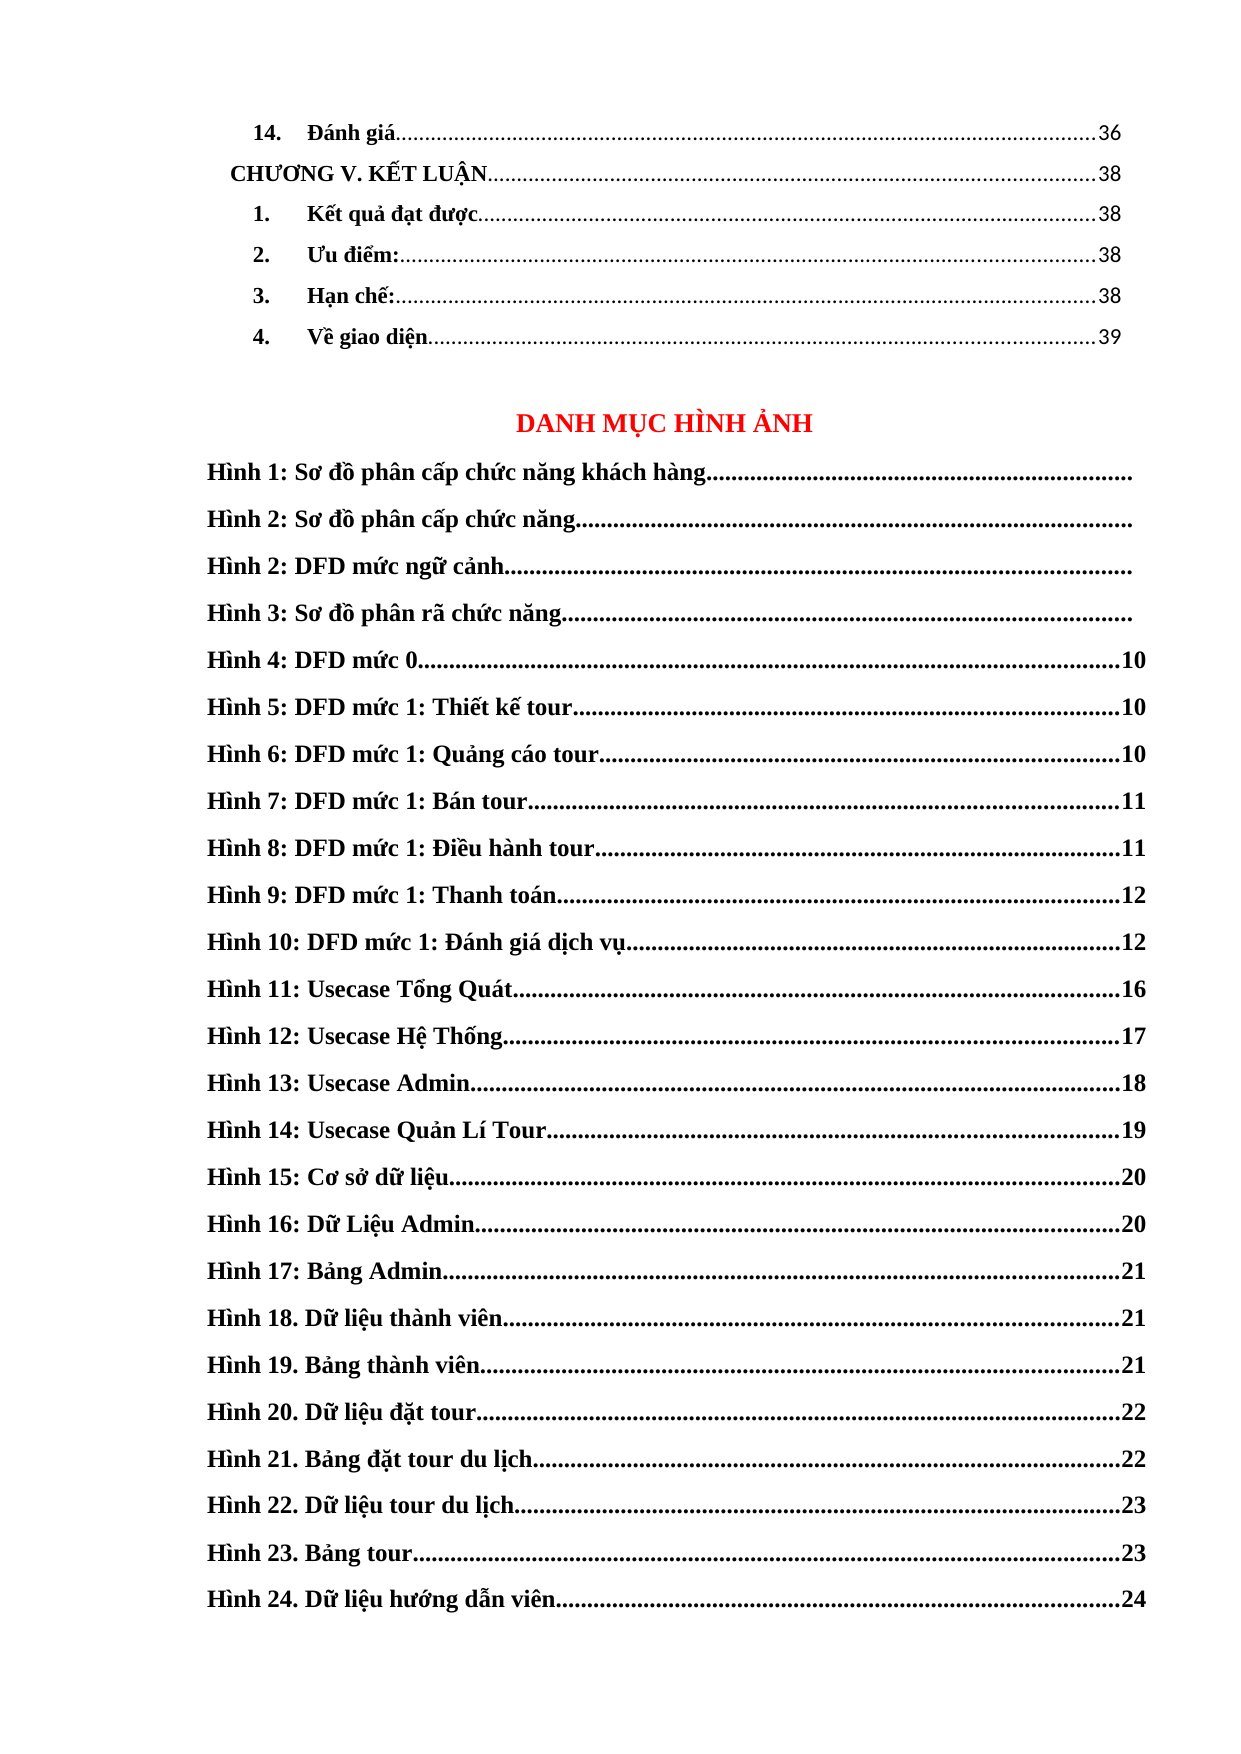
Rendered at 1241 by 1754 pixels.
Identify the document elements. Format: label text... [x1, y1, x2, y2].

text Hình 11: Usecase Tổng Quát 16 [207, 974, 1122, 1003]
text Hình 16: Dữ Liệu Admin 20 [207, 1209, 1122, 1237]
text Hình 3: Sơ đồ phân rã chức năng 9 [207, 598, 1122, 627]
text Hình 24. Dữ liệu hướng dẫn viên 24 [207, 1584, 1122, 1613]
text Hình 10: DFD mức 1: Đánh giá dịch vụ 12 [207, 927, 1122, 956]
text Hình 2: Sơ đồ phân cấp chức năng 6 [207, 504, 1122, 533]
text CHƯƠNG V. KẾT LUẬN 38 [230, 159, 1122, 187]
text 4. Về giao diện 39 [253, 322, 1122, 350]
text Hình 20. Dữ liệu đặt tour 22 [207, 1397, 1122, 1425]
text 3. Hạn chế: 38 [253, 281, 1122, 309]
text Hình 15: Cơ sở dữ liệu 20 [207, 1162, 1122, 1191]
text Hình 4: DFD mức 0 10 [207, 645, 1122, 674]
text Hình 17: Bảng Admin 21 [207, 1256, 1122, 1284]
text Hình 6: DFD mức 1: Quảng cáo tour 10 [207, 739, 1122, 768]
text Hình 2: DFD mức ngữ cảnh 8 [207, 551, 1122, 580]
text Hình 9: DFD mức 1: Thanh toán 12 [207, 880, 1122, 909]
text 2. Ưu điểm: 38 [253, 240, 1122, 268]
text Hình 12: Usecase Hệ Thống 17 [207, 1021, 1122, 1049]
text Hình 8: DFD mức 1: Điều hành tour 11 [207, 833, 1122, 862]
text Hình 18. Dữ liệu thành viên 21 [207, 1303, 1122, 1331]
text Hình 22. Dữ liệu tour du lịch 23 [207, 1491, 1122, 1519]
text Hình 5: DFD mức 1: Thiết kế tour 10 [207, 692, 1122, 721]
text Hình 7: DFD mức 1: Bán tour 11 [207, 786, 1122, 815]
text Hình 13: Usecase Admin 18 [207, 1068, 1122, 1097]
text Hình 23. Bảng tour 23 [207, 1538, 1122, 1566]
text Hình 21. Bảng đặt tour du lịch 22 [207, 1444, 1122, 1472]
text DANH MỤC HÌNH ẢNH [207, 407, 1122, 438]
text Hình 19. Bảng thành viên 21 [207, 1350, 1122, 1378]
text Hình 14: Usecase Quản Lí Tour 19 [207, 1115, 1122, 1143]
text 14. Đánh giá 36 [253, 118, 1122, 146]
text Hình 1: Sơ đồ phân cấp chức năng khách hàng 6 [207, 457, 1122, 486]
text 1. Kết quả đạt được 38 [253, 199, 1122, 228]
